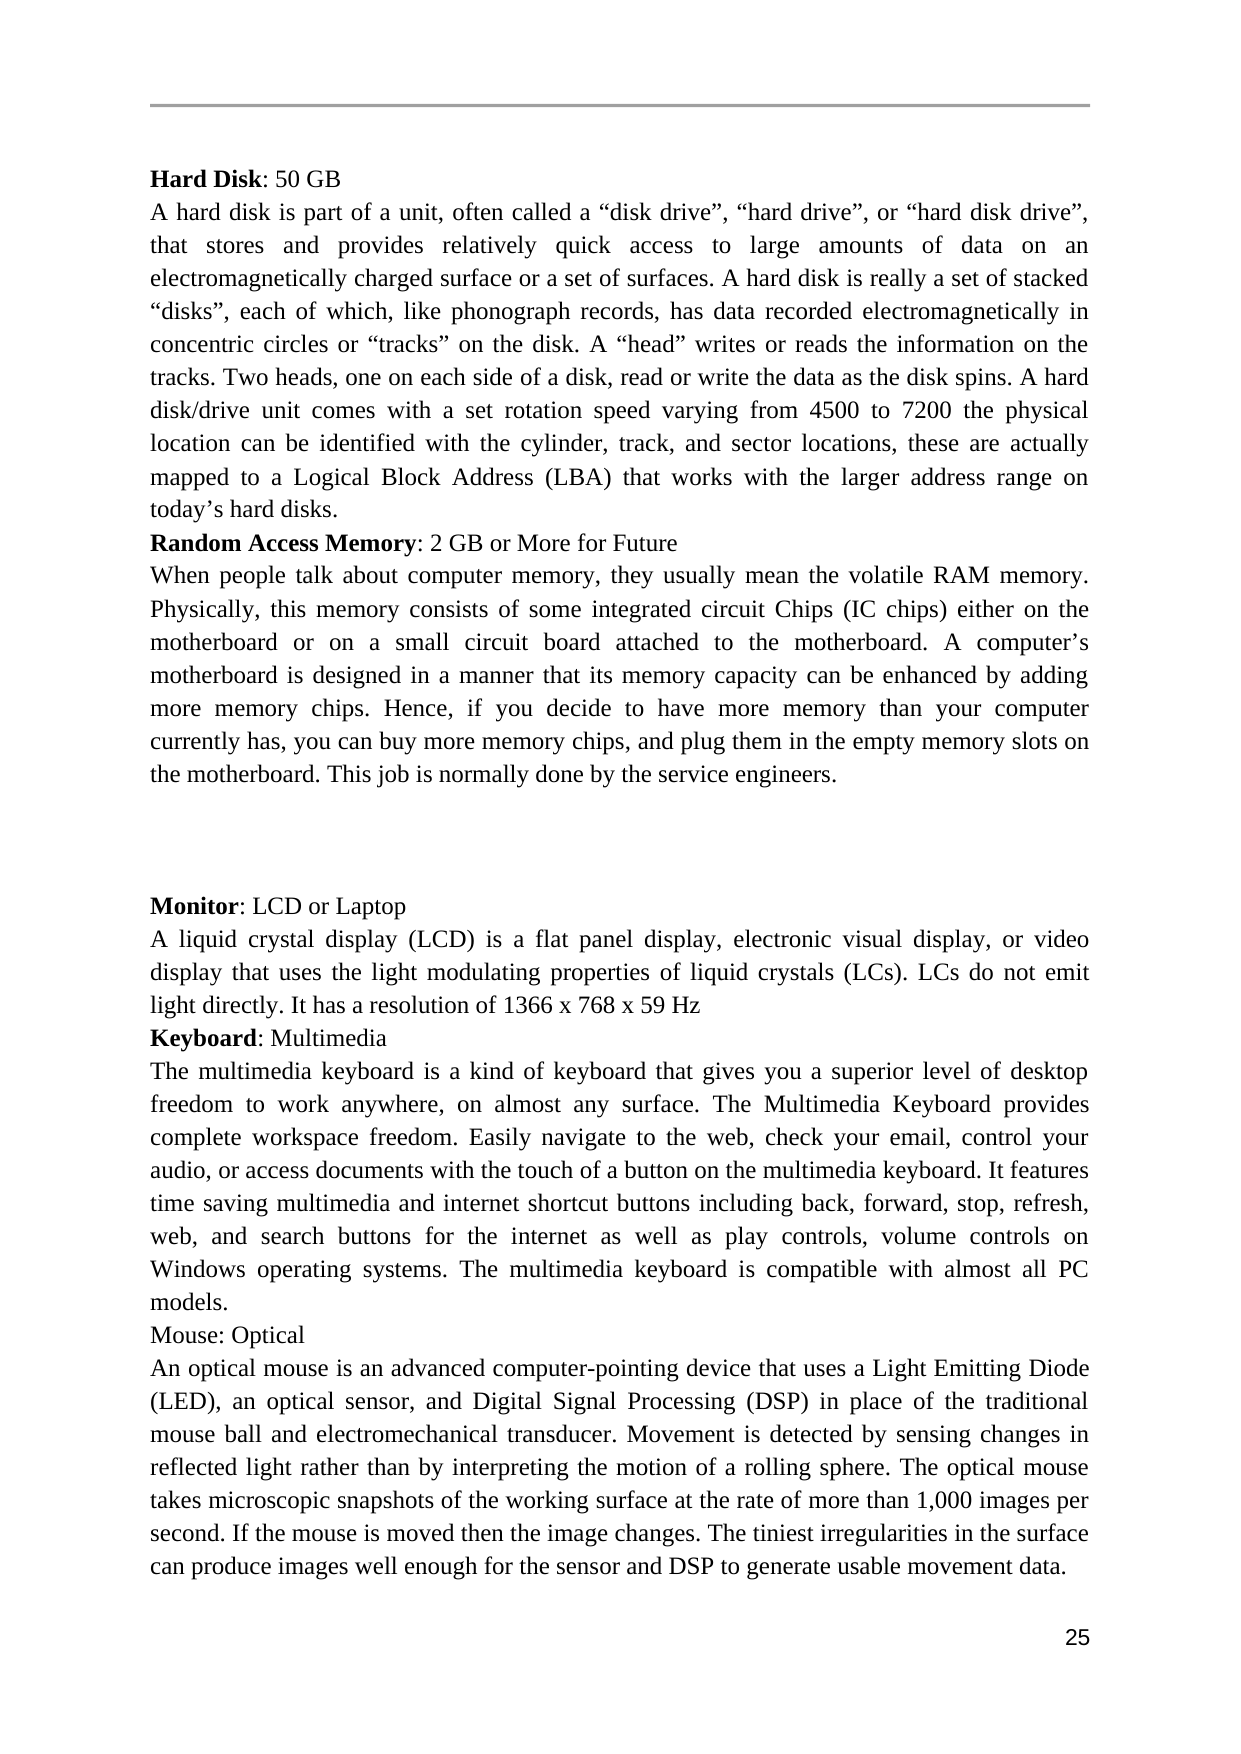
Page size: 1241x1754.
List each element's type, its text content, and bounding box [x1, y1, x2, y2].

text A liquid crystal display (LCD) is a flat panel display, electronic visual display, or video display that uses the light modulating properties of liquid crystals (LCs). LCs do not emit light directly. It has a resolution of 1366 x 768 x 59 Hz [150, 924, 1090, 1019]
text The multimedia keyboard is a kind of keyboard that gives you a superior level of desktop freedom to work anywhere, on almost any surface. The Multimedia Keyboard provides complete workspace freedom. Easily navigate to the web, check your email, control your audio, or access documents with the touch of a button on the multimedia keyboard. It features time saving multimedia and internet shortcut buttons including back, forward, stop, refresh, web, and search buttons for the internet as well as play controls, volume controls on Windows operating systems. The multimedia keyboard is compatible with almost all PC models. [150, 1056, 1090, 1316]
text Random Access Memory: 2 GB or More for Future [150, 528, 1090, 556]
text Monitor: LCD or Laptop [150, 891, 1090, 919]
text A hard disk is part of a unit, often called a “disk drive”, “hard drive”, or “hard disk drive”, that stores and provides relatively quick access to large amounts of data on an electromagnetically charged surface or a set of surfaces. A hard disk is really a set of stacked “disks”, each of which, like phonograph records, has data recorded electromagnetically in concentric circles or “tracks” on the disk. A “head” writes or reads the information on the tracks. Two heads, one on each side of a disk, read or write the data as the disk spins. A hard disk/drive unit comes with a set rotation speed varying from 4500 to 7200 the physical location can be identified with the cylinder, track, and sector locations, these are actually mapped to a Logical Block Address (LBA) that works with the larger address range on today’s hard disks. [150, 197, 1090, 523]
text Keyboard: Multimedia [150, 1023, 1090, 1052]
text An optical mouse is an advanced computer-pointing device that uses a Light Emitting Diode (LED), an optical sensor, and Digital Signal Processing (DSP) in place of the traditional mouse ball and electromechanical transducer. Movement is detected by sensing changes in reflected light rather than by interpreting the motion of a rolling sphere. The optical mouse takes microscopic snapshots of the working surface at the rate of more than 1,000 images per second. If the mouse is moved then the image changes. The tiniest irregularities in the surface can produce images well enough for the sensor and DSP to generate usable movement data. [150, 1353, 1090, 1580]
text Hard Disk: 50 GB [150, 164, 1090, 193]
text Mouse: Optical [150, 1320, 1090, 1349]
text When people talk about computer memory, they usually mean the volatile RAM memory. Physically, this memory consists of some integrated circuit Chips (IC chips) either on the motherboard or on a small circuit board attached to the motherboard. A computer’s motherboard is designed in a manner that its memory capacity can be enhanced by adding more memory chips. Hence, if you decide to have more memory than your computer currently has, you can buy more memory chips, and plug them in the empty memory slots on the motherboard. This job is normally done by the service engineers. [150, 561, 1090, 787]
